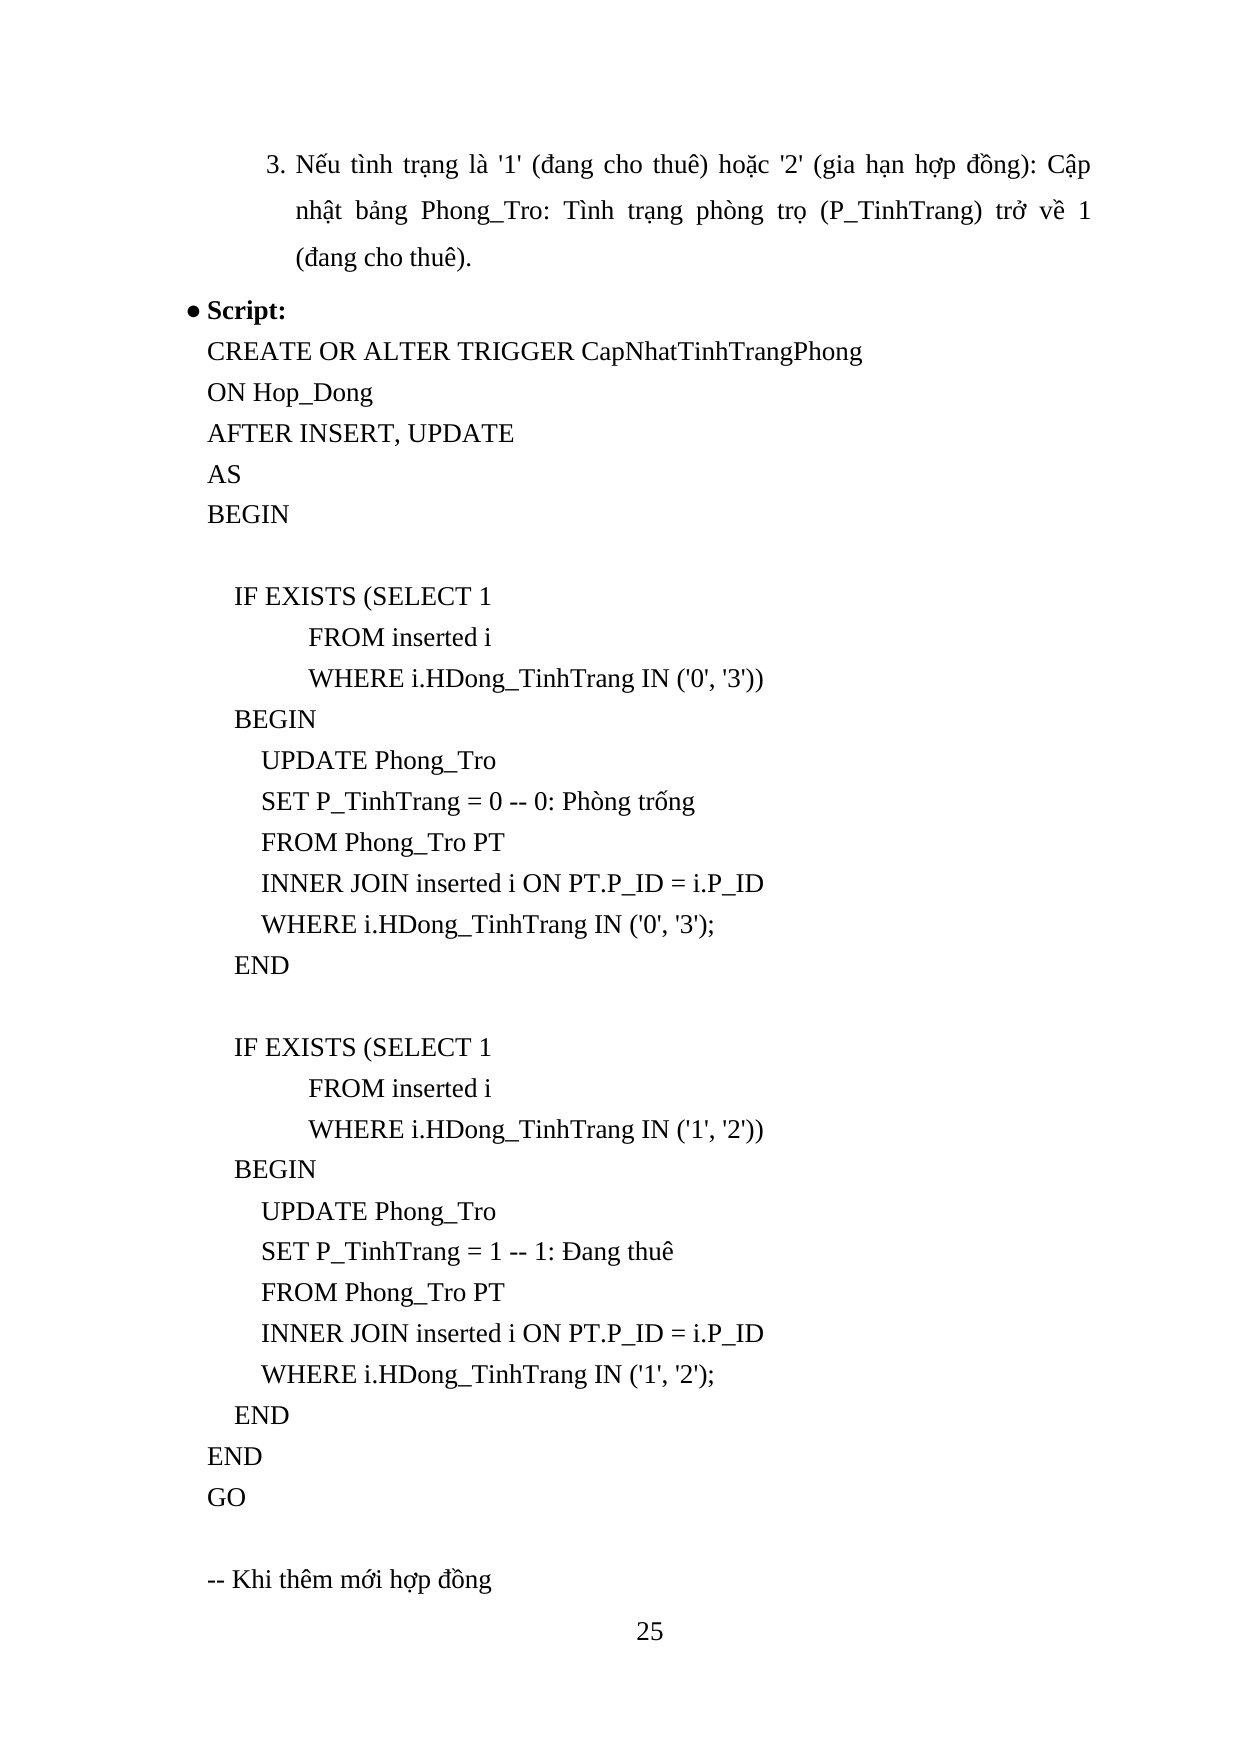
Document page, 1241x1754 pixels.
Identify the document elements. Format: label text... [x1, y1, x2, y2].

text END [207, 949, 1092, 980]
text END [207, 1440, 1092, 1471]
text FROM inserted i [207, 621, 1092, 653]
text SET P_TinhTrang = 0 -- 0: Phòng trống [207, 785, 1092, 816]
text GO [207, 1481, 1092, 1512]
text WHERE i.HDong_TinhTrang IN ('0', '3'); [207, 908, 1092, 939]
text CREATE OR ALTER TRIGGER CapNhatTinhTrangPhong [207, 335, 1092, 366]
text BEGIN [207, 703, 1092, 734]
list Script: [185, 294, 1092, 325]
text INNER JOIN inserted i ON PT.P_ID = i.P_ID [207, 867, 1092, 898]
text WHERE i.HDong_TinhTrang IN ('0', '3')) [207, 662, 1092, 693]
text UPDATE Phong_Tro [207, 744, 1092, 775]
text AS [207, 458, 1092, 489]
text AFTER INSERT, UPDATE [207, 417, 1092, 448]
text WHERE i.HDong_TinhTrang IN ('1', '2')) [207, 1113, 1092, 1144]
text FROM Phong_Tro PT [207, 1276, 1092, 1308]
text SET P_TinhTrang = 1 -- 1: Đang thuê [207, 1236, 1092, 1267]
text IF EXISTS (SELECT 1 [207, 1031, 1092, 1062]
text IF EXISTS (SELECT 1 [207, 581, 1092, 612]
text UPDATE Phong_Tro [207, 1194, 1092, 1226]
text BEGIN [207, 499, 1092, 530]
list Nếu tình trạng là '1' (đang cho thuê) hoặc '2' (gia hạn hợp đồng): Cập nhật bảng Phong_Tro: Tình trạng phòng trọ (P_TinhTrang) trở về 1 (đang cho thuê). [266, 148, 1092, 272]
text FROM Phong_Tro PT [207, 826, 1092, 857]
text WHERE i.HDong_TinhTrang IN ('1', '2'); [207, 1358, 1092, 1389]
text FROM inserted i [207, 1072, 1092, 1103]
text ON Hop_Dong [207, 376, 1092, 407]
text END [207, 1399, 1092, 1430]
text -- Khi thêm mới hợp đồng [207, 1563, 1092, 1594]
text BEGIN [207, 1154, 1092, 1185]
text INNER JOIN inserted i ON PT.P_ID = i.P_ID [207, 1317, 1092, 1348]
